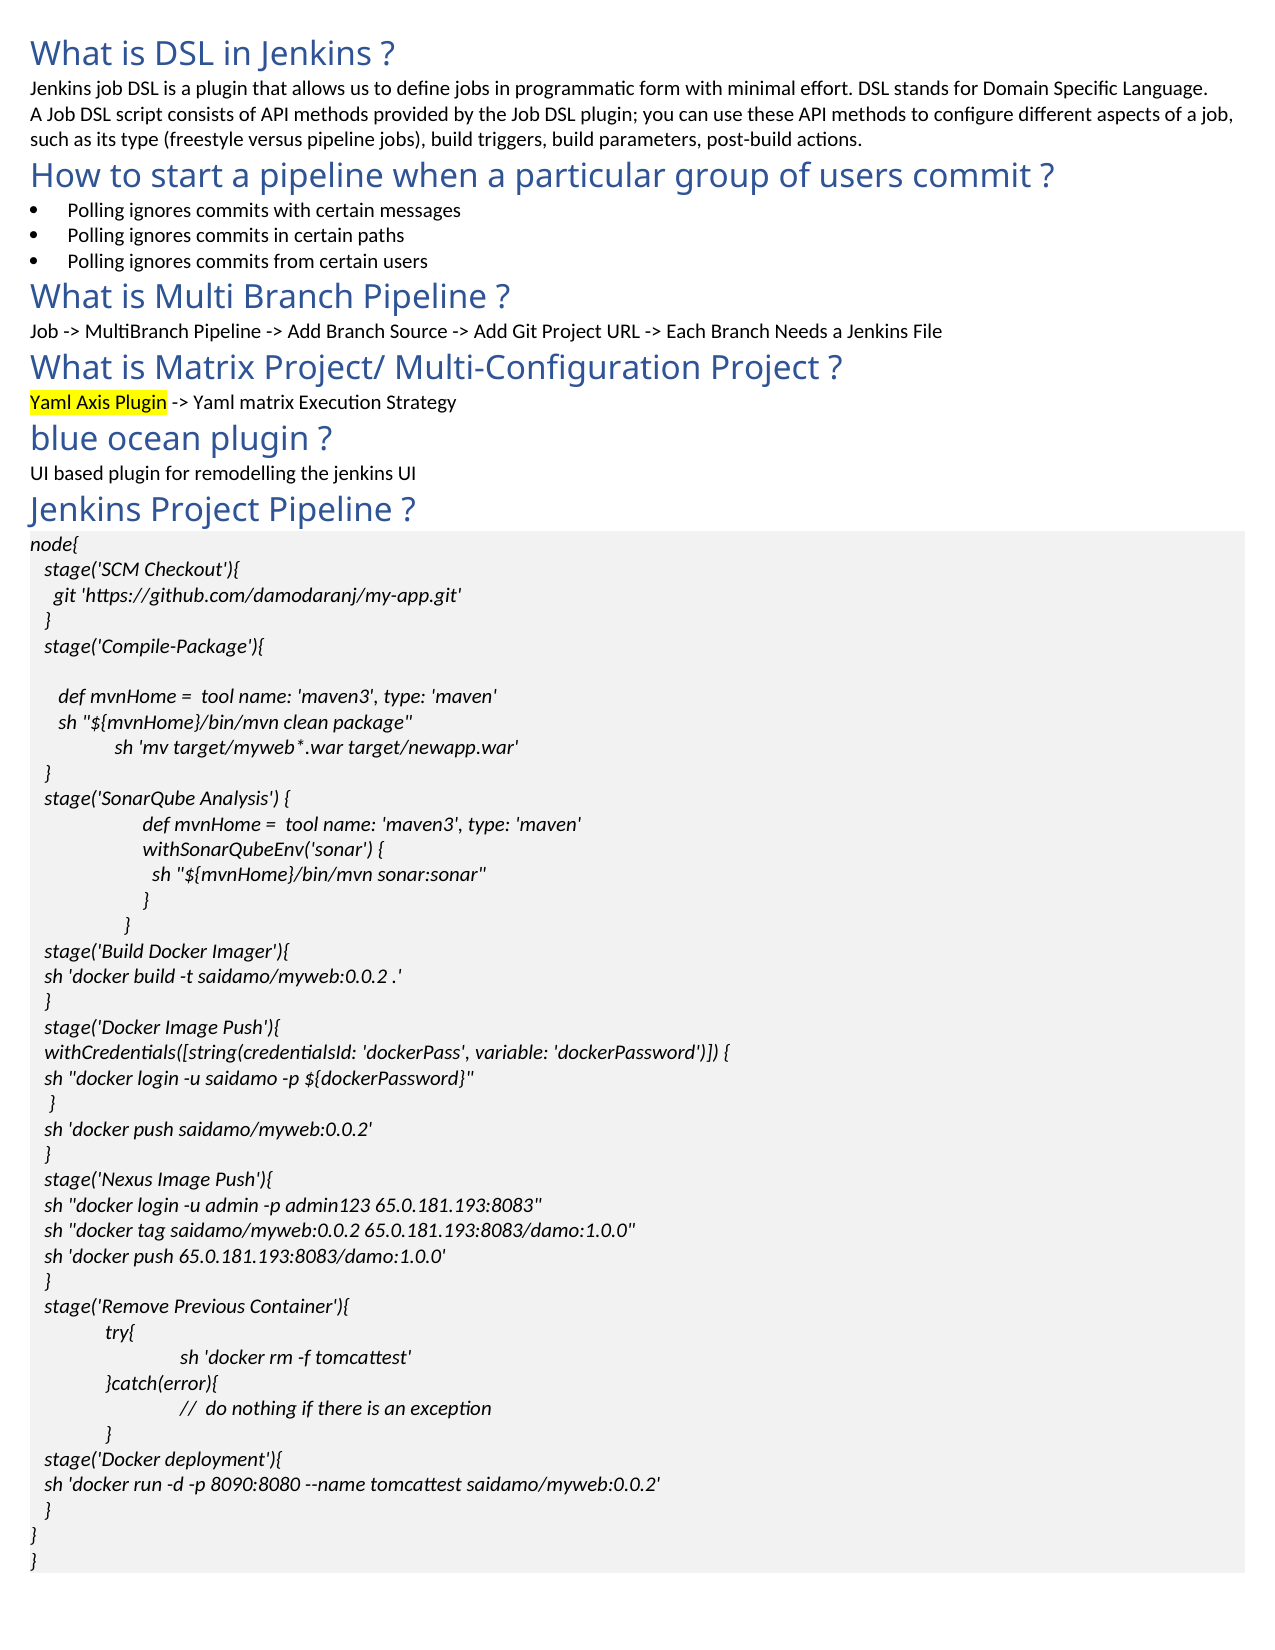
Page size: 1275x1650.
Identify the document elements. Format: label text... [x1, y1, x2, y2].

text } [30, 1268, 1245, 1294]
text } [30, 607, 1245, 633]
text } [30, 1497, 1245, 1522]
text stage('Compile-Package'){ [30, 633, 1245, 658]
text def mvnHome = tool name: 'maven3', type: 'maven' [30, 684, 1245, 709]
text } [30, 1090, 1245, 1116]
text sh "docker tag saidamo/myweb:0.0.2 65.0.181.193:8083/damo:1.0.0" [30, 1217, 1245, 1243]
text UI based plugin for remodelling the jenkins UI [30, 460, 1245, 486]
text stage('SCM Checkout'){ [30, 557, 1245, 582]
text def mvnHome = tool name: 'maven3', type: 'maven' [30, 811, 1245, 836]
text node{ [30, 531, 1245, 557]
text sh "docker login -u saidamo -p ${dockerPassword}" [30, 1065, 1245, 1090]
text stage('Build Docker Imager'){ [30, 938, 1245, 963]
text } [30, 887, 1245, 912]
text } [30, 1548, 1245, 1573]
text stage('Remove Previous Container'){ [30, 1294, 1245, 1319]
text } [30, 1421, 1245, 1446]
subtitle What is Multi Branch Pipeline ? [30, 273, 1245, 319]
text stage('Nexus Image Push'){ [30, 1167, 1245, 1192]
text sh 'mv target/myweb*.war target/newapp.war' [30, 734, 1245, 760]
text sh 'docker push saidamo/myweb:0.0.2' [30, 1116, 1245, 1141]
text } [30, 989, 1245, 1014]
text // do nothing if there is an exception [30, 1395, 1245, 1421]
text A Job DSL script consists of API methods provided by the Job DSL plugin; you can use these API methods to configure different aspects of a job, such as its type (freestyle versus pipeline jobs), build triggers, build parameters, post-build actions. [30, 101, 1245, 152]
text stage('Docker Image Push'){ [30, 1014, 1245, 1039]
text stage('Docker deployment'){ [30, 1446, 1245, 1472]
subtitle What is Matrix Project/ Multi-Configuration Project ? [30, 344, 1245, 389]
text withSonarQubeEnv('sonar') { [30, 836, 1245, 862]
text Job -> MultiBranch Pipeline -> Add Branch Source -> Add Git Project URL -> Each Branch Needs a Jenkins File [30, 319, 1245, 344]
text git 'https://github.com/damodaranj/my-app.git' [30, 582, 1245, 607]
text Jenkins job DSL is a plugin that allows us to define jobs in programmatic form with minimal effort. DSL stands for Domain Specific Language. [30, 75, 1245, 101]
text sh 'docker build -t saidamo/myweb:0.0.2 .' [30, 963, 1245, 989]
text sh 'docker rm -f tomcattest' [30, 1344, 1245, 1370]
text sh 'docker run -d -p 8090:8080 --name tomcattest saidamo/myweb:0.0.2' [30, 1472, 1245, 1497]
text withCredentials([string(credentialsId: 'dockerPass', variable: 'dockerPassword')]) { [30, 1039, 1245, 1065]
subtitle Jenkins Project Pipeline ? [30, 486, 1245, 531]
subtitle blue ocean plugin ? [30, 415, 1245, 460]
subtitle What is DSL in Jenkins ? [30, 30, 1245, 75]
text } [30, 1522, 1245, 1548]
text sh "${mvnHome}/bin/mvn sonar:sonar" [30, 862, 1245, 887]
text try{ [30, 1319, 1245, 1344]
text } [30, 760, 1245, 785]
text sh "${mvnHome}/bin/mvn clean package" [30, 709, 1245, 734]
text Yaml Axis Plugin -> Yaml matrix Execution Strategy [30, 389, 1245, 415]
text sh 'docker push 65.0.181.193:8083/damo:1.0.0' [30, 1243, 1245, 1268]
list Polling ignores commits with certain messages [30, 197, 1245, 222]
text } [30, 912, 1245, 938]
text }catch(error){ [30, 1370, 1245, 1395]
text stage('SonarQube Analysis') { [30, 785, 1245, 811]
list Polling ignores commits from certain users [30, 248, 1245, 273]
list Polling ignores commits in certain paths [30, 222, 1245, 248]
text sh "docker login -u admin -p admin123 65.0.181.193:8083" [30, 1192, 1245, 1217]
subtitle How to start a pipeline when a particular group of users commit ? [30, 152, 1245, 197]
text } [30, 1141, 1245, 1167]
